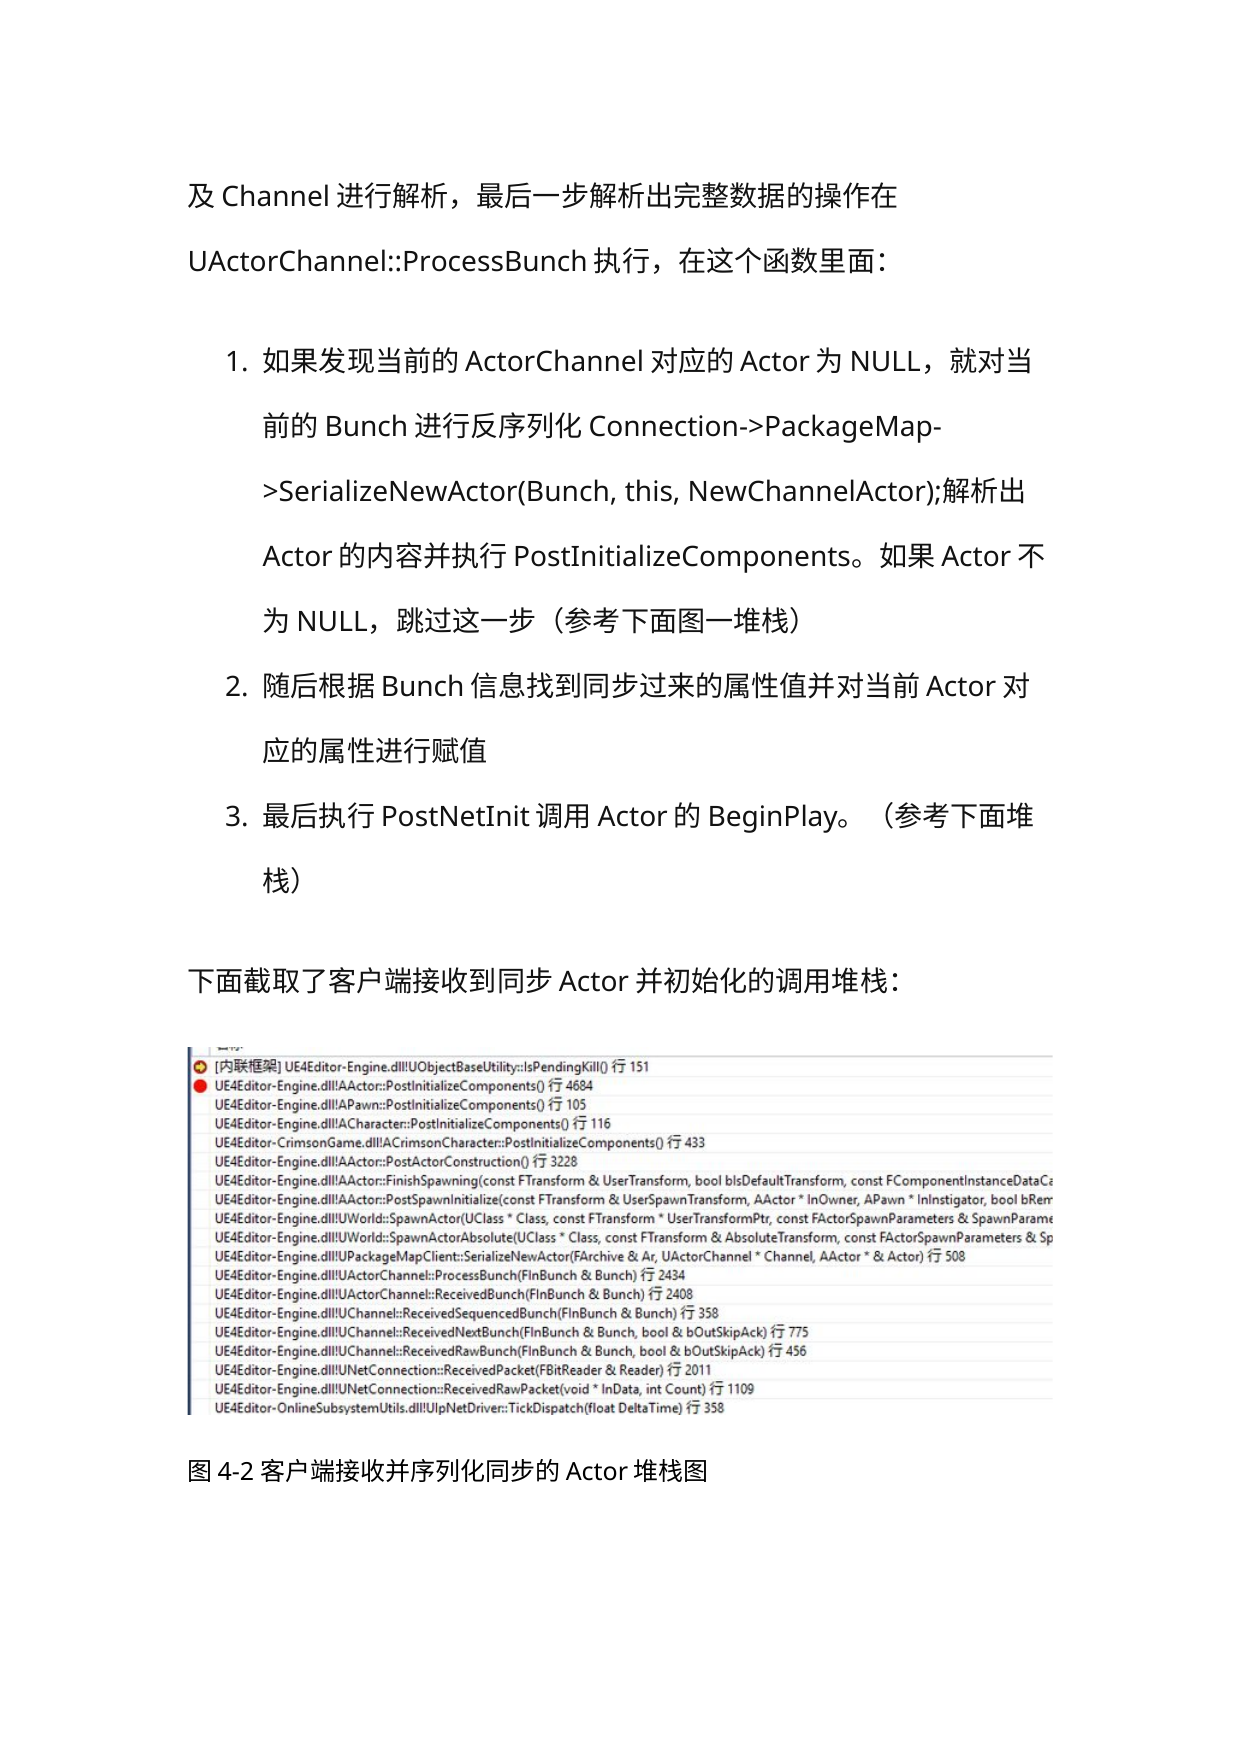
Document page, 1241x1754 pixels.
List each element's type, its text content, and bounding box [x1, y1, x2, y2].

list 最后执行PostNetInit调用Actor的BeginPlay。（参考下面堆栈） [225, 782, 1053, 912]
text 图4-2 客户端接收并序列化同步的Actor堆栈图图4-3 客户端初始化同步过来Actor堆栈图 [187, 1415, 1053, 1502]
text 下面截取了客户端接收到同步Actor并初始化的调用堆栈： [187, 947, 1053, 1012]
list 随后根据Bunch信息找到同步过来的属性值并对当前Actor对应的属性进行赋值 [225, 652, 1053, 782]
list 如果发现当前的ActorChannel对应的Actor为NULL，就对当前的Bunch进行反序列化Connection->PackageMap->SerializeNewActor(Bunch, this, NewChannelActor);解析出Actor的内容并执行PostInitializeComponents。如果Actor不为NULL，跳过这一步（参考下面图一堆栈） [225, 327, 1053, 652]
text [187, 162, 1053, 292]
picture [187, 1047, 1053, 1415]
